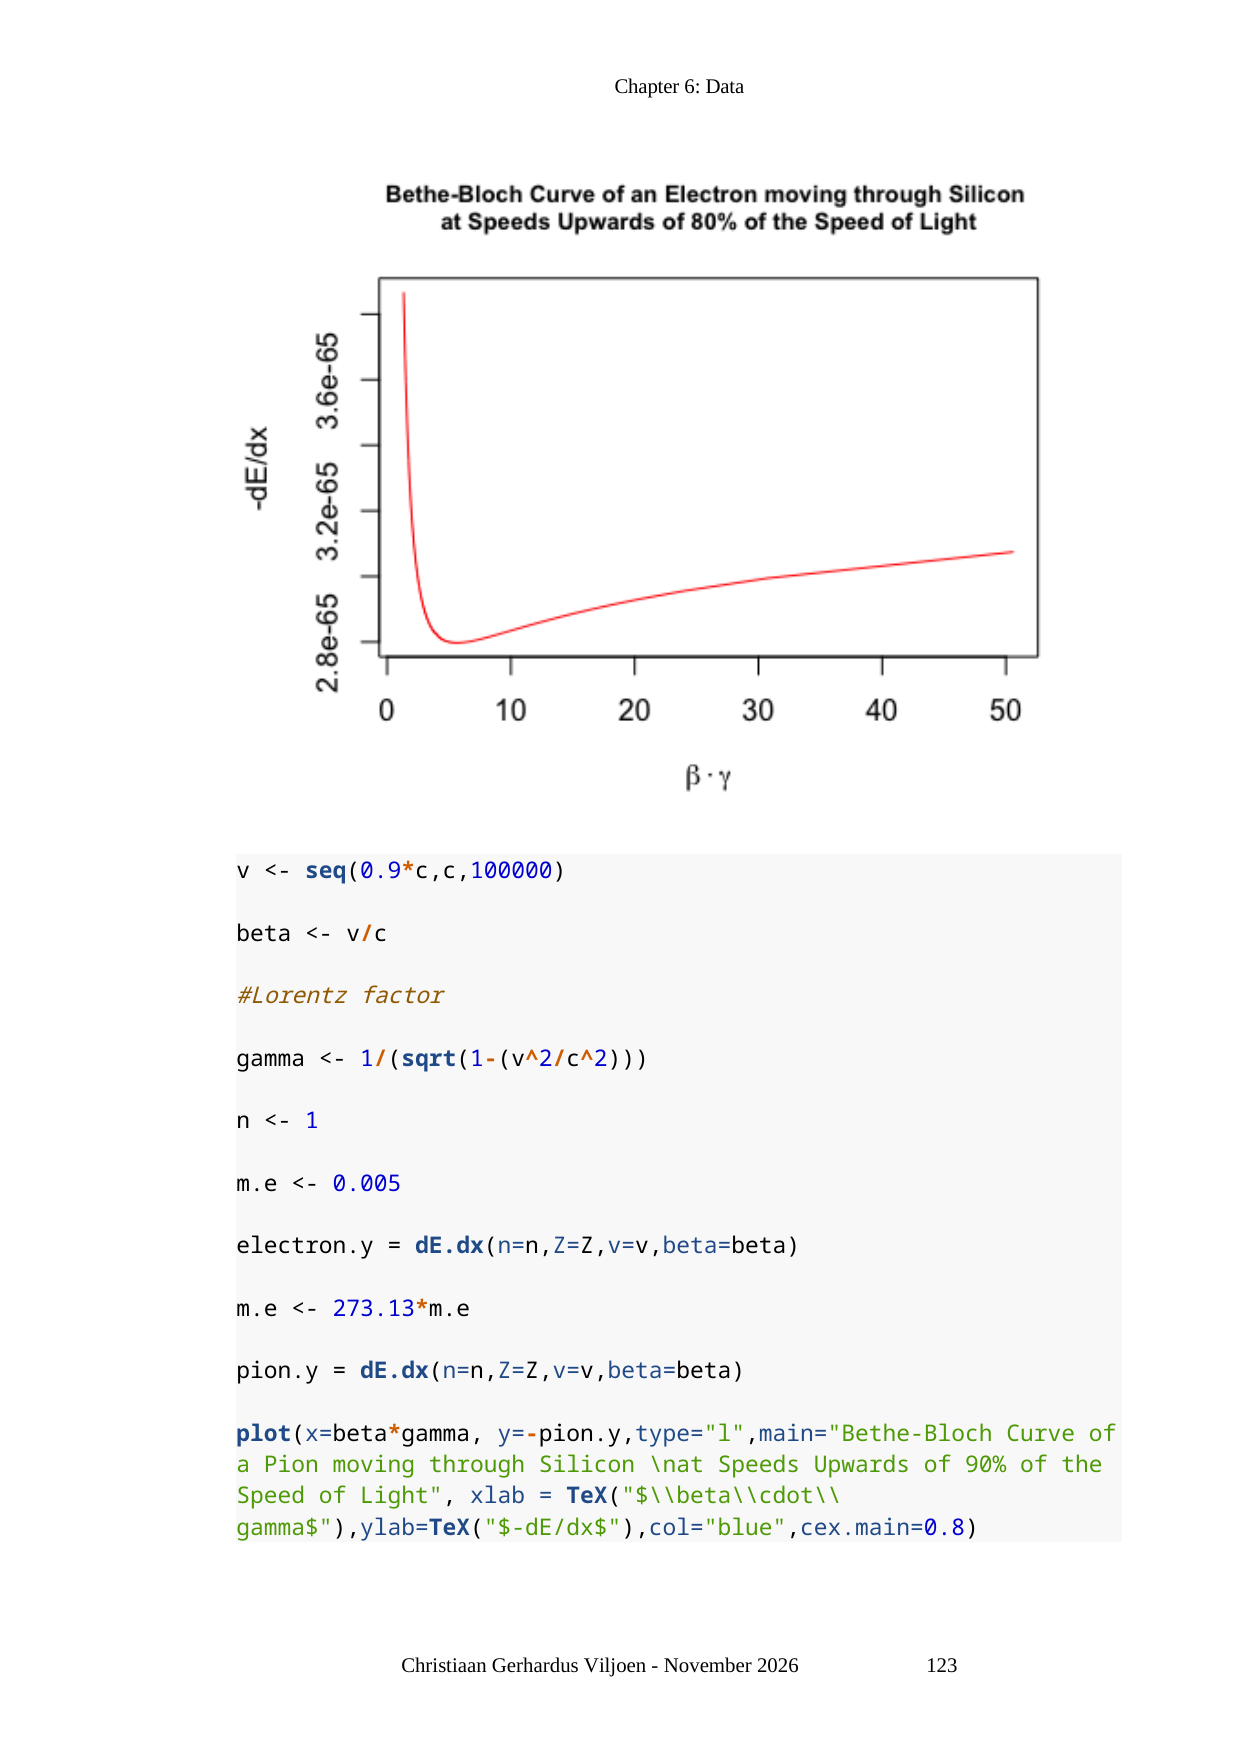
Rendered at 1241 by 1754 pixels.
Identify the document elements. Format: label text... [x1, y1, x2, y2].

picture [236, 135, 1112, 836]
text v <- seq(0.9*c,c,100000) beta <- v/c #Lorentz factor gamma <- 1/(sqrt(1-(v^2/c^2))) n <- 1 m.e <- 0.005 electron.y = dE.dx(n=n,Z=Z,v=v,beta=beta) m.e <- 273.13*m.e pion.y = dE.dx(n=n,Z=Z,v=v,beta=beta) plot(x=beta*gamma, y=-pion.y,type="l",main="Bethe-Bloch Curve of a Pion moving through Silicon \nat Speeds Upwards of 90% of the Speed of Light", xlab = TeX("$\\beta\\cdot\\gamma$"),ylab=TeX("$-dE/dx$"),col="blue",cex.main=0.8) [236, 854, 1122, 1542]
